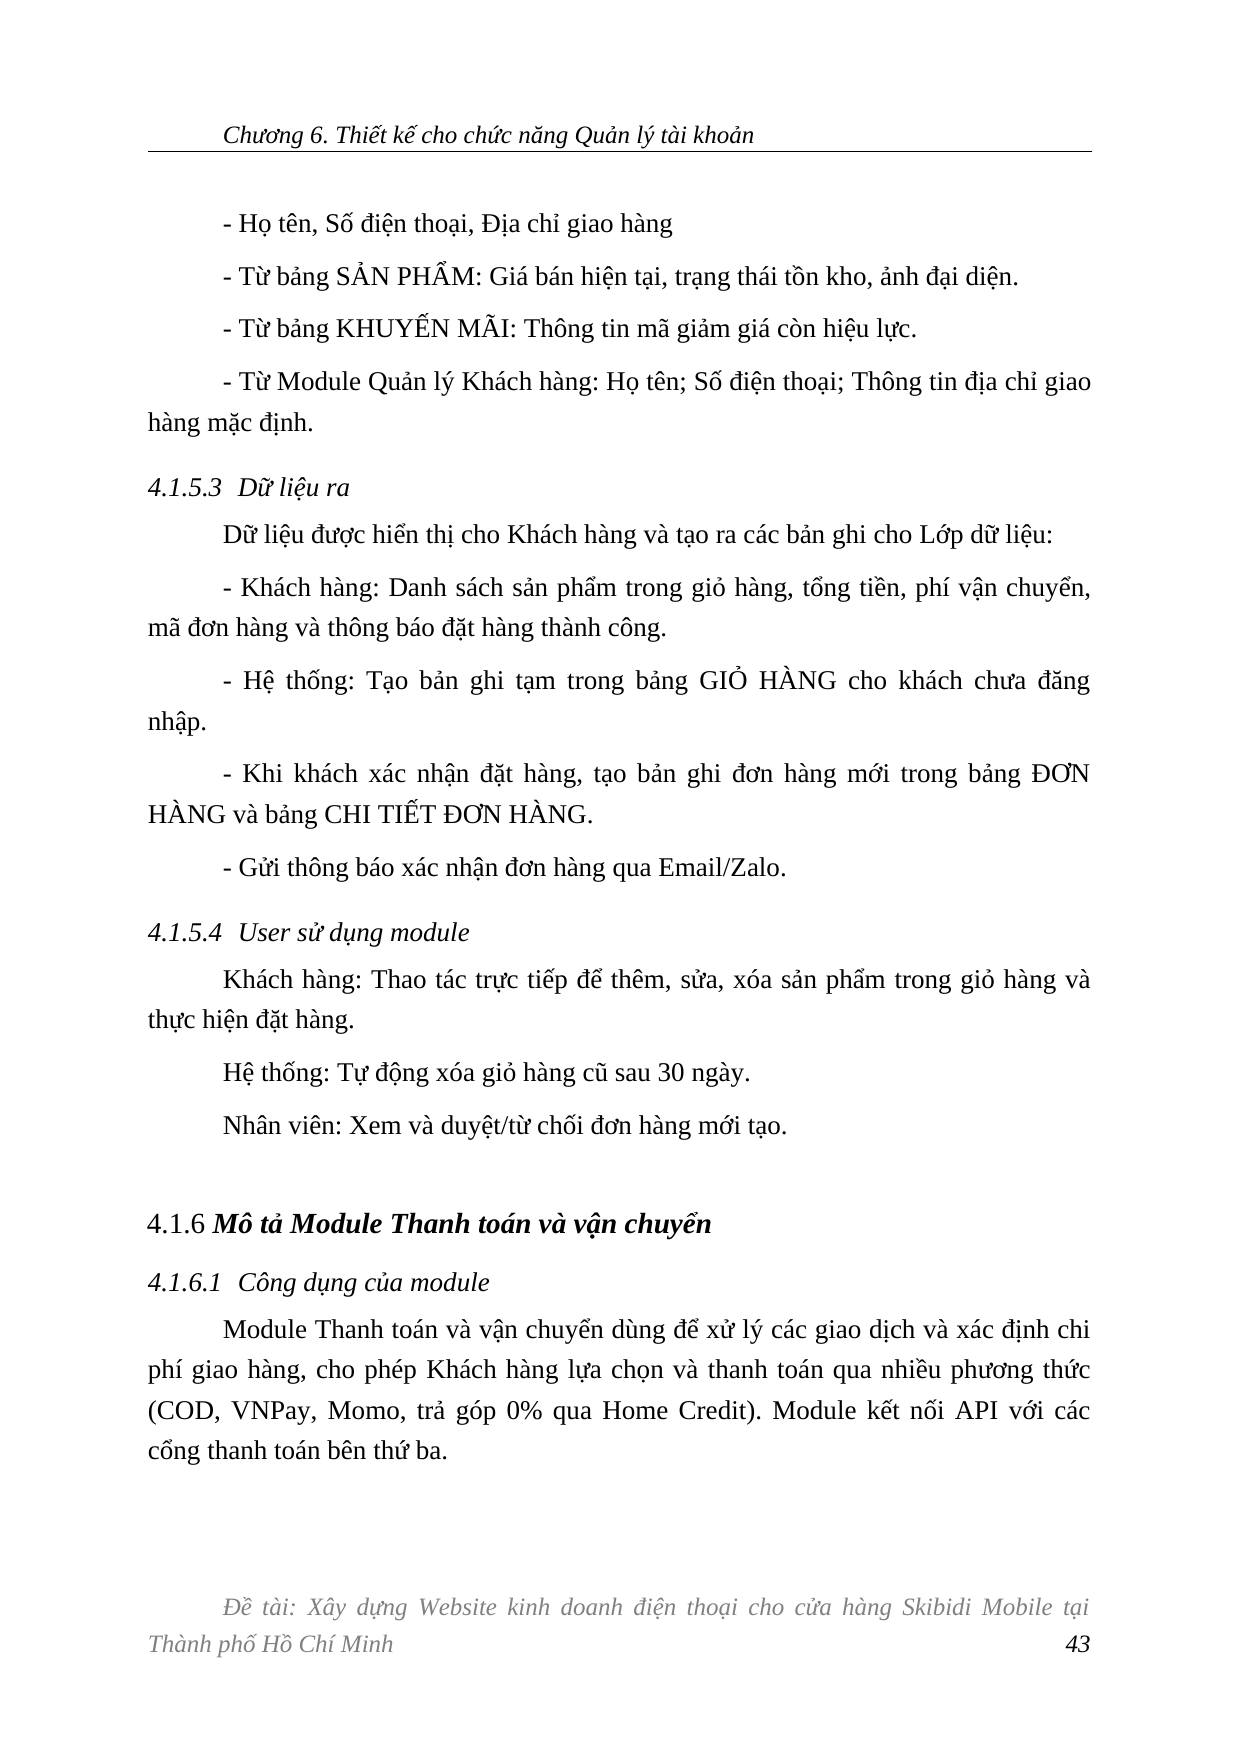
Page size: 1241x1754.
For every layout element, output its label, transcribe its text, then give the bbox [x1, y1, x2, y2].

text Nhân viên: Xem và duyệt/từ chối đơn hàng mới tạo. [148, 1109, 1092, 1140]
text Khách hàng: Thao tác trực tiếp để thêm, sửa, xóa sản phẩm trong giỏ hàng và thực hiện đặt hàng. [148, 963, 1092, 1034]
text - Từ bảng KHUYẾN MÃI: Thông tin mã giảm giá còn hiệu lực. [148, 313, 1092, 344]
text - Khách hàng: Danh sách sản phẩm trong giỏ hàng, tổng tiền, phí vận chuyển, mã đơn hàng và thông báo đặt hàng thành công. [148, 571, 1092, 642]
subtitle Dữ liệu ra [148, 471, 1092, 502]
text - Từ bảng SẢN PHẨM: Giá bán hiện tại, trạng thái tồn kho, ảnh đại diện. [148, 260, 1092, 291]
text - Họ tên, Số điện thoại, Địa chỉ giao hàng [148, 207, 1092, 238]
subtitle Công dụng của module [148, 1266, 1092, 1297]
subtitle Mô tả Module Thanh toán và vận chuyển [147, 1200, 1092, 1241]
text - Gửi thông báo xác nhận đơn hàng qua Email/Zalo. [148, 851, 1092, 882]
subtitle User sử dụng module [148, 916, 1092, 947]
text - Khi khách xác nhận đặt hàng, tạo bản ghi đơn hàng mới trong bảng ĐƠN HÀNG và bảng CHI TIẾT ĐƠN HÀNG. [148, 758, 1092, 829]
text Module Thanh toán và vận chuyển dùng để xử lý các giao dịch và xác định chi phí giao hàng, cho phép Khách hàng lựa chọn và thanh toán qua nhiều phương thức (COD, VNPay, Momo, trả góp 0% qua Home Credit). Module kết nối API với các cổng thanh toán bên thứ ba. [148, 1313, 1092, 1465]
text Hệ thống: Tự động xóa giỏ hàng cũ sau 30 ngày. [148, 1056, 1092, 1087]
text Dữ liệu được hiển thị cho Khách hàng và tạo ra các bản ghi cho Lớp dữ liệu: [148, 518, 1092, 549]
text - Hệ thống: Tạo bản ghi tạm trong bảng GIỎ HÀNG cho khách chưa đăng nhập. [148, 664, 1092, 736]
text - Từ Module Quản lý Khách hàng: Họ tên; Số điện thoại; Thông tin địa chỉ giao hàng mặc định. [148, 366, 1092, 437]
